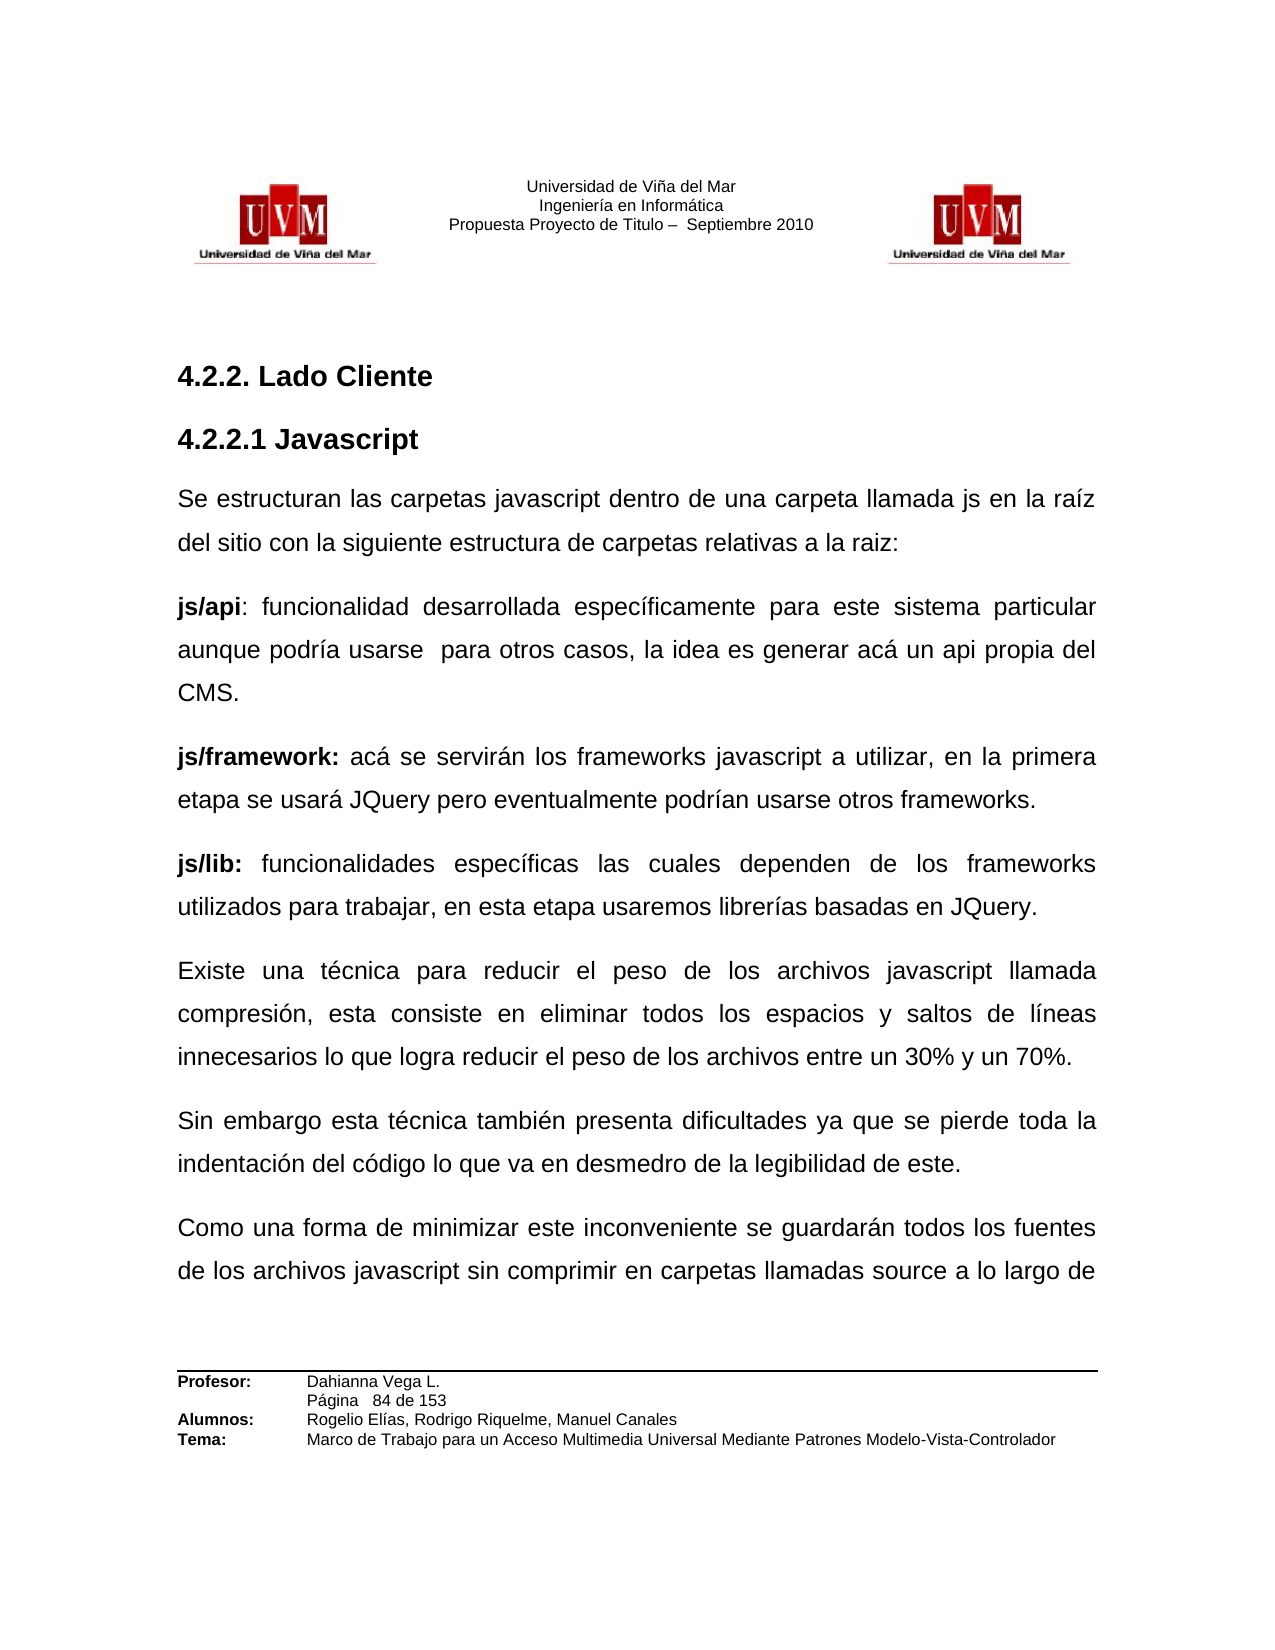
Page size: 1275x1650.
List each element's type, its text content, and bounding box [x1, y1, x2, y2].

subtitle 4.2.2. Lado Cliente [177, 359, 1098, 392]
text Existe una técnica para reducir el peso de los archivos javascript llamada compresión, esta consiste en eliminar todos los espacios y saltos de líneas innecesarios lo que logra reducir el peso de los archivos entre un 30% y un 70%. [177, 956, 1098, 1071]
text js/lib: funcionalidades específicas las cuales dependen de los frameworks utilizados para trabajar, en esta etapa usaremos librerías basadas en JQuery. [177, 849, 1098, 921]
text Se estructuran las carpetas javascript dentro de una carpeta llamada js en la raíz del sitio con la siguiente estructura de carpetas relativas a la raiz: [177, 484, 1098, 556]
subtitle 4.2.2.1 Javascript [177, 422, 1098, 455]
text js/api: funcionalidad desarrollada específicamente para este sistema particular aunque podría usarse para otros casos, la idea es generar acá un api propia del CMS. [177, 592, 1098, 707]
picture [177, 176, 390, 267]
text Sin embargo esta técnica también presenta dificultades ya que se pierde toda la indentación del código lo que va en desmedro de la legibilidad de este. [177, 1106, 1098, 1178]
text js/framework: acá se servirán los frameworks javascript a utilizar, en la primera etapa se usará JQuery pero eventualmente podrían usarse otros frameworks. [177, 742, 1098, 814]
picture [871, 176, 1084, 267]
